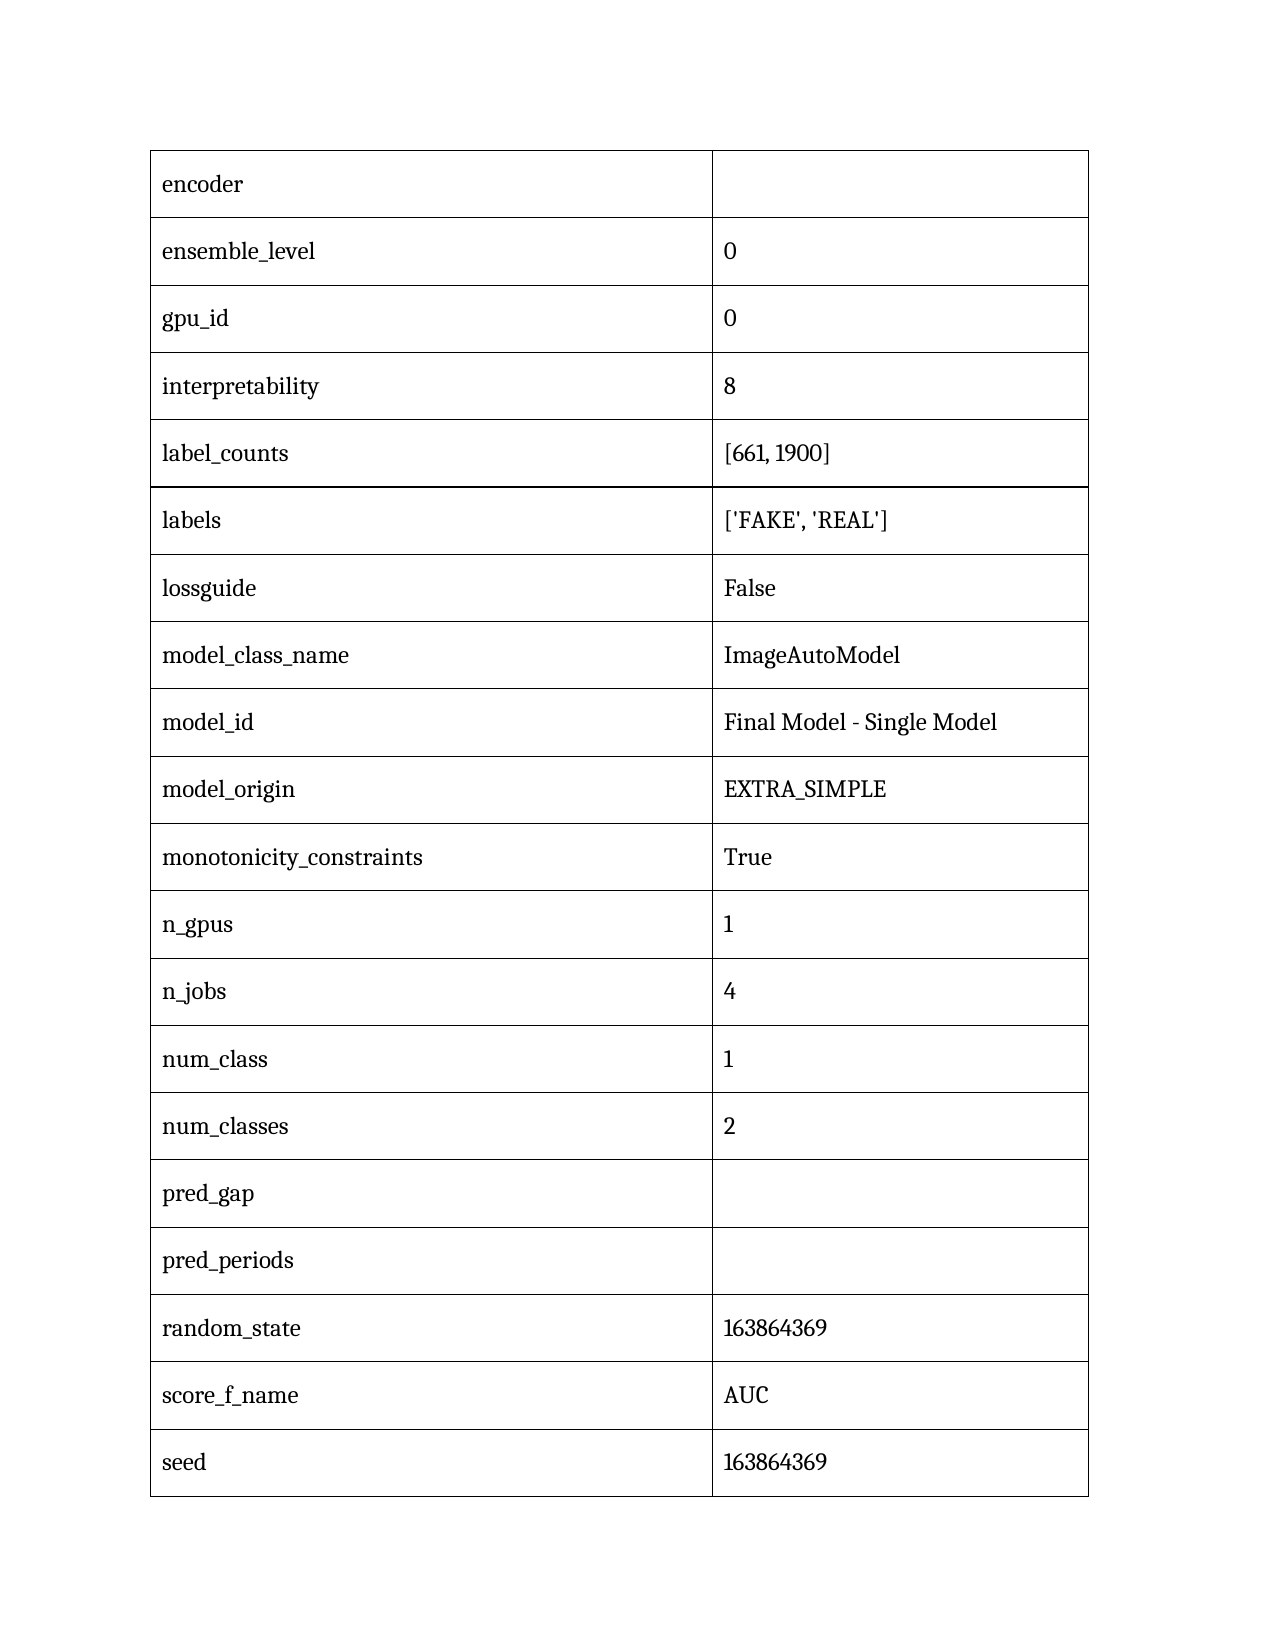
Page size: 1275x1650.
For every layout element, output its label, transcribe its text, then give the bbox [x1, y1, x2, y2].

table_cell [713, 1228, 1088, 1294]
table_cell [661, 1900] [713, 420, 1088, 486]
table_cell num_classes [151, 1093, 712, 1159]
table_cell [713, 1160, 1088, 1227]
table_cell True [713, 824, 1088, 890]
table_cell 163864369 [713, 1430, 1088, 1496]
table_cell EXTRA_SIMPLE [713, 757, 1088, 823]
table_cell n_gpus [151, 891, 712, 957]
table_cell 8 [713, 353, 1088, 419]
table_cell labels [151, 488, 712, 554]
table_cell model_id [151, 689, 712, 756]
table_cell 0 [713, 286, 1088, 352]
table_cell interpretability [151, 353, 712, 419]
table_cell AUC [713, 1362, 1088, 1428]
table_cell model_class_name [151, 622, 712, 688]
table_cell [713, 151, 1088, 217]
table_cell ['FAKE', 'REAL'] [713, 488, 1088, 554]
table_cell score_f_name [151, 1362, 712, 1428]
table_cell seed [151, 1430, 712, 1496]
table_cell encoder [151, 151, 712, 217]
table_cell Final Model - Single Model [713, 689, 1088, 756]
table_cell False [713, 555, 1088, 621]
table_cell 2 [713, 1093, 1088, 1159]
table_cell n_jobs [151, 959, 712, 1025]
table_cell num_class [151, 1026, 712, 1092]
table_cell monotonicity_constraints [151, 824, 712, 890]
table_cell pred_periods [151, 1228, 712, 1294]
table_cell random_state [151, 1295, 712, 1361]
table_cell gpu_id [151, 286, 712, 352]
table_cell 0 [713, 218, 1088, 284]
table_cell ensemble_level [151, 218, 712, 284]
table_cell 1 [713, 891, 1088, 957]
table_cell lossguide [151, 555, 712, 621]
table_cell 163864369 [713, 1295, 1088, 1361]
table_cell model_origin [151, 757, 712, 823]
table_cell 1 [713, 1026, 1088, 1092]
table_cell ImageAutoModel [713, 622, 1088, 688]
table_cell label_counts [151, 420, 712, 486]
table_cell 4 [713, 959, 1088, 1025]
table_cell pred_gap [151, 1160, 712, 1227]
